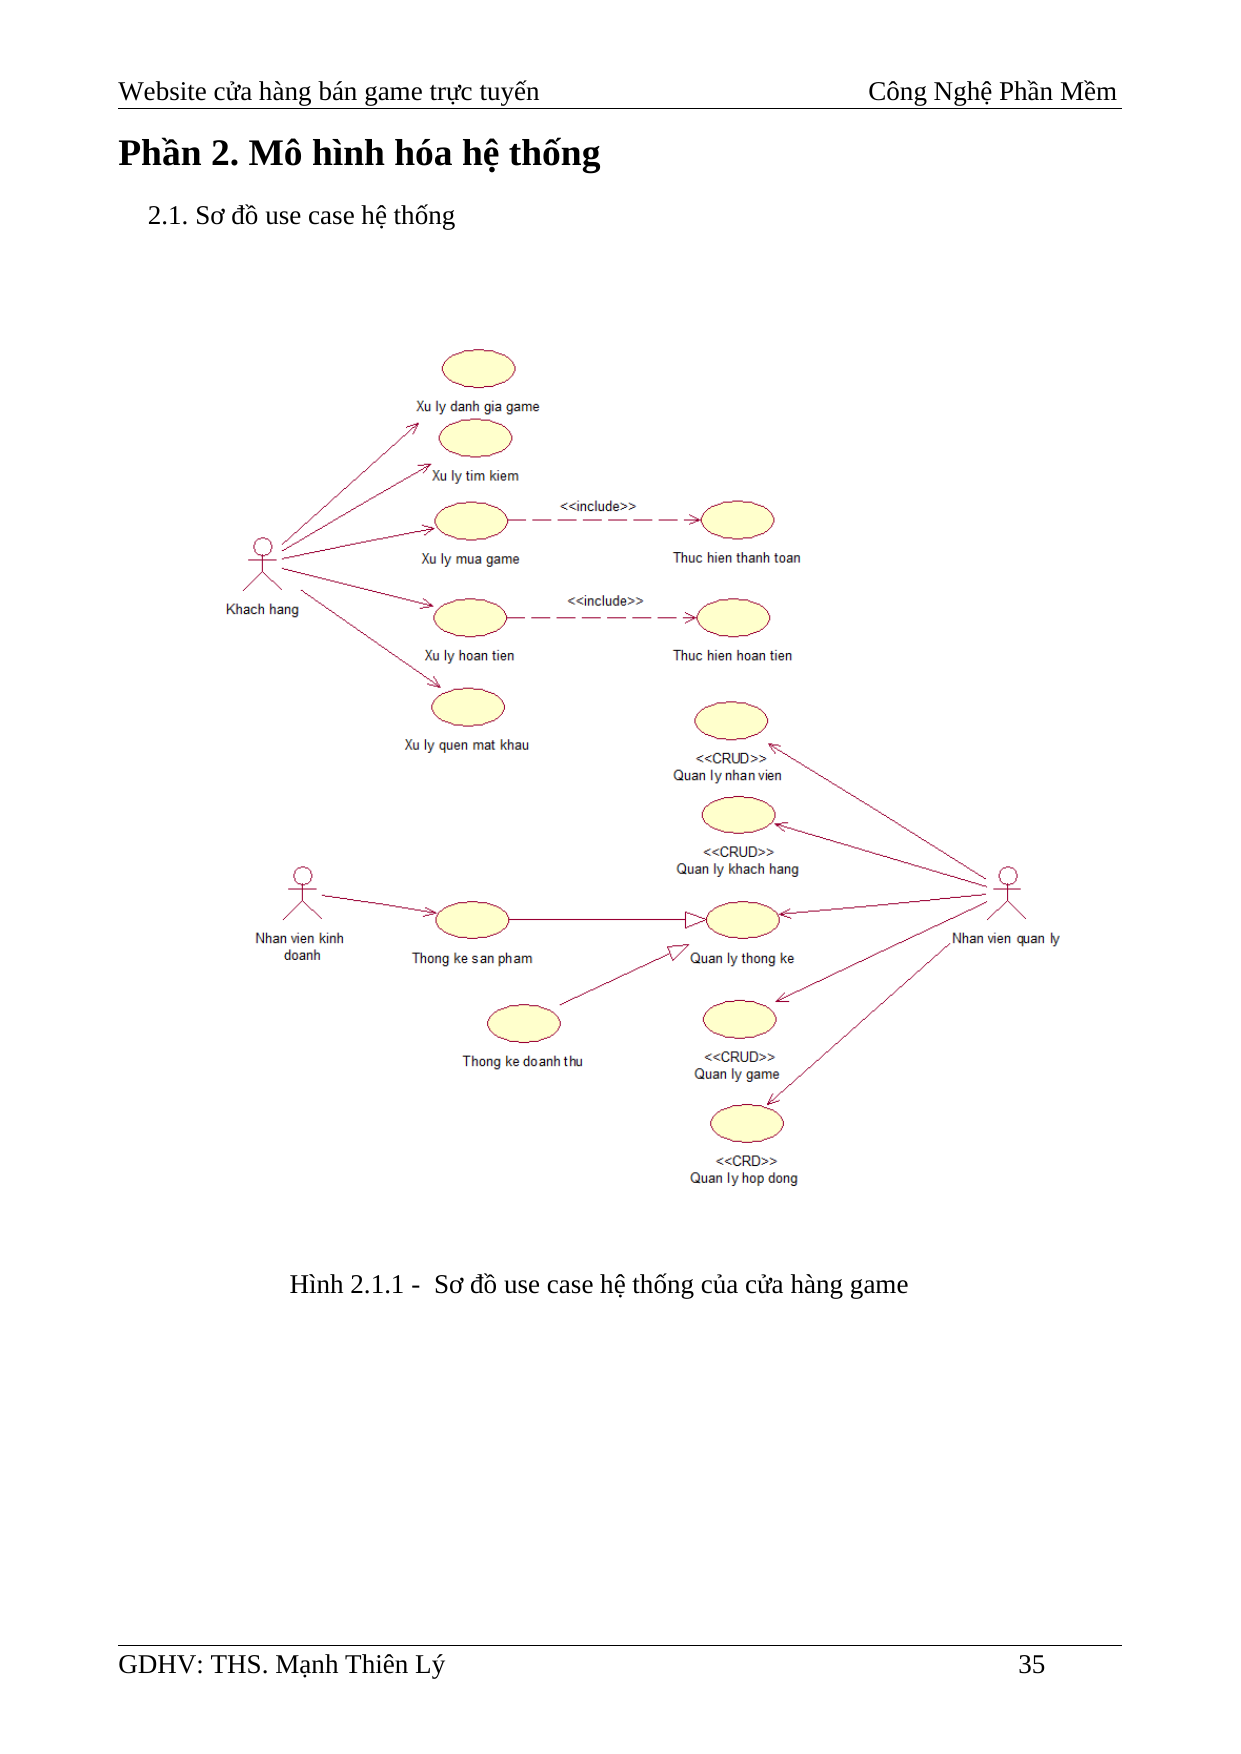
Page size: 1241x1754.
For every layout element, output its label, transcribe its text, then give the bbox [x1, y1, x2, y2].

picture [165, 305, 1105, 1247]
subtitle Sơ đồ use case hệ thống của cửa hàng game [118, 1268, 1122, 1299]
subtitle Mô hình hóa hệ thống [118, 131, 1122, 174]
subtitle Sơ đồ use case hệ thống [118, 199, 1122, 230]
